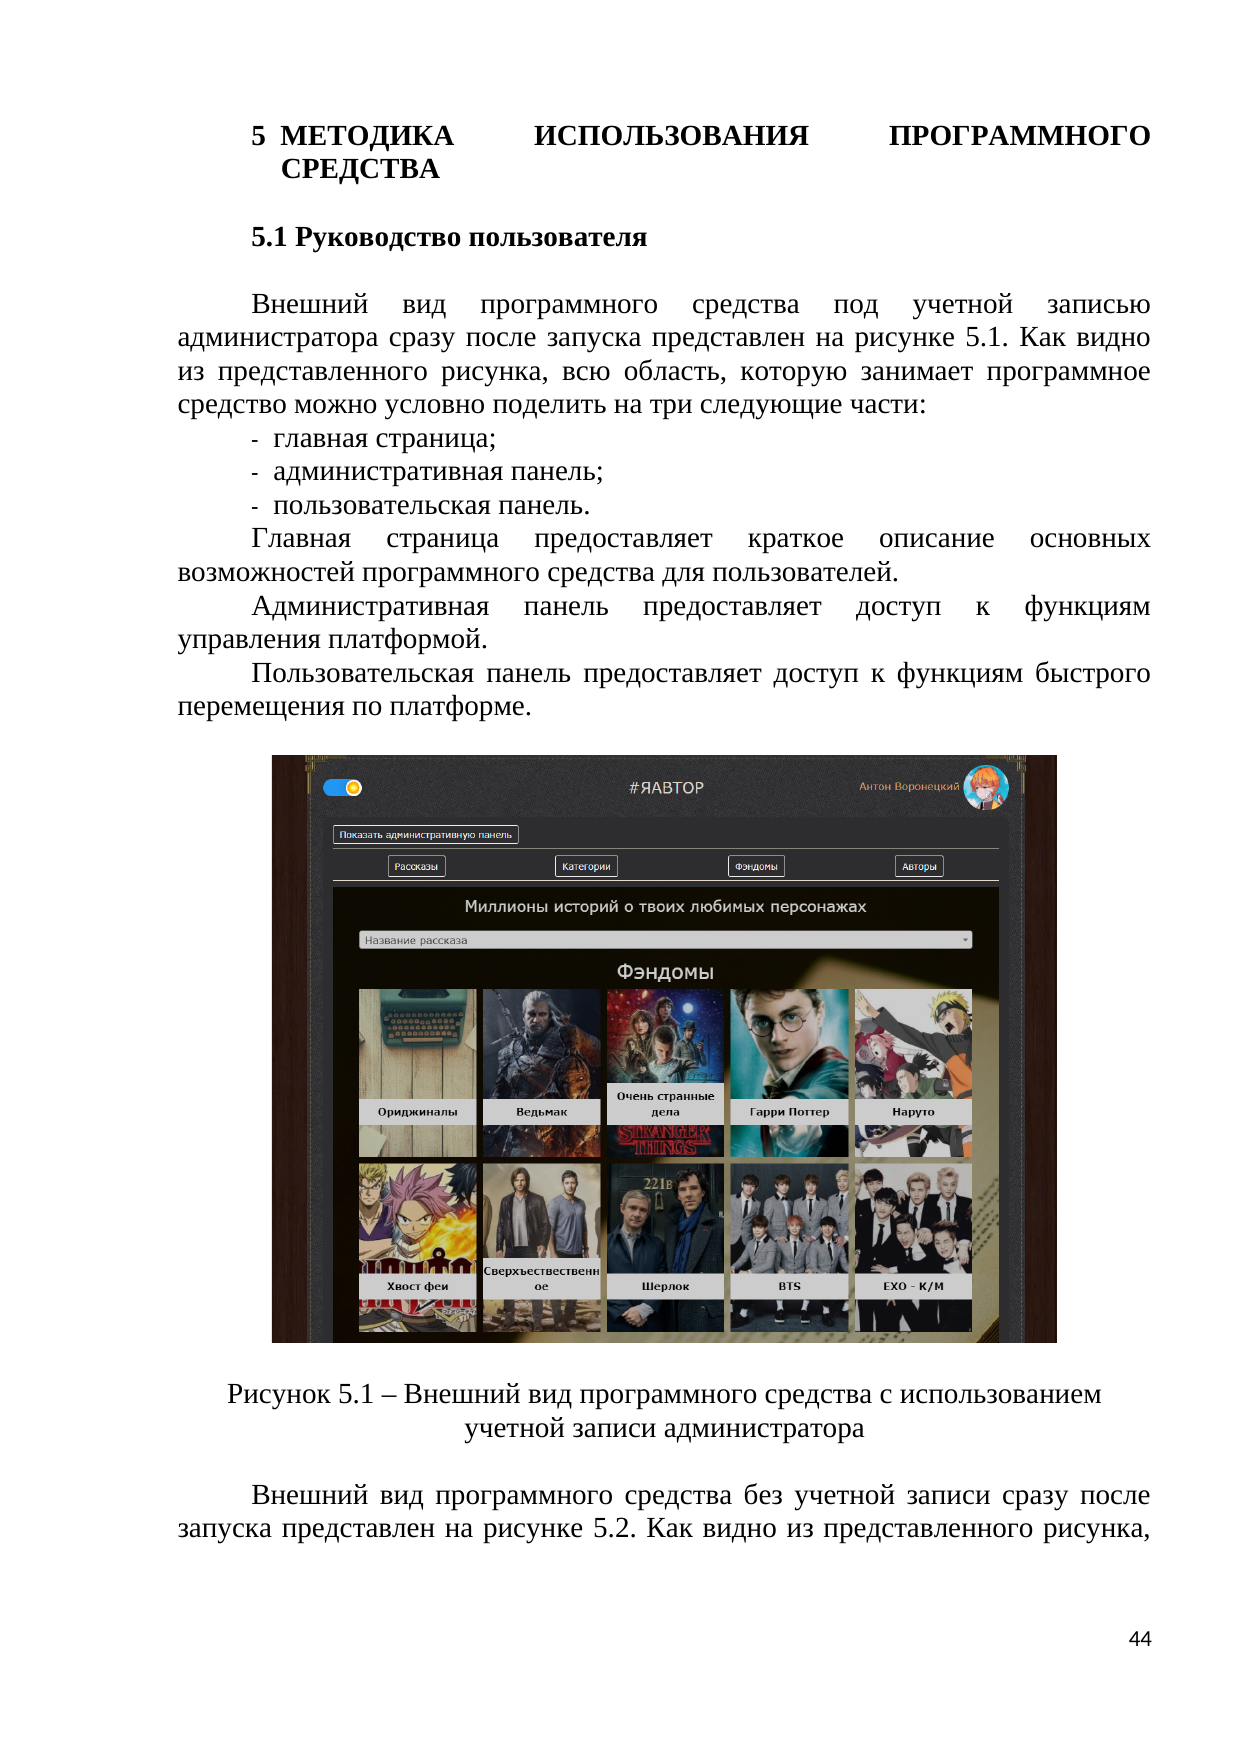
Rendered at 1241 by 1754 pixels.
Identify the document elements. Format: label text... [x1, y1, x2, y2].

list главная страница; [177, 420, 1152, 453]
list административная панель; [177, 453, 1152, 487]
text Главная страница предоставляет краткое описание основных возможностей программного средства для пользователей. [177, 521, 1152, 588]
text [177, 1477, 1152, 1544]
text Пользовательская панель предоставляет доступ к функциям быстрого перемещения по платформе. [177, 655, 1152, 722]
picture [271, 755, 1057, 1343]
text 5 МЕТОДИКА ИСПОЛЬЗОВАНИЯ ПРОГРАММНОГО СРЕДСТВА [251, 118, 1152, 185]
text 5.1 Руководство пользователя [177, 219, 1152, 252]
text Внешний вид программного средства под учетной записью администратора сразу после запуска представлен на рисунке 5.1. Как видно из представленного рисунка, всю область, которую занимает программное средство можно условно поделить на три следующие части: [177, 286, 1152, 420]
list Рисунок 5.1 – Внешний вид программного средства с использованием учетной записи администратора [177, 1376, 1152, 1443]
list пользовательская панель. [177, 487, 1152, 521]
text Административная панель предоставляет доступ к функциям управления платформой. [177, 588, 1152, 655]
